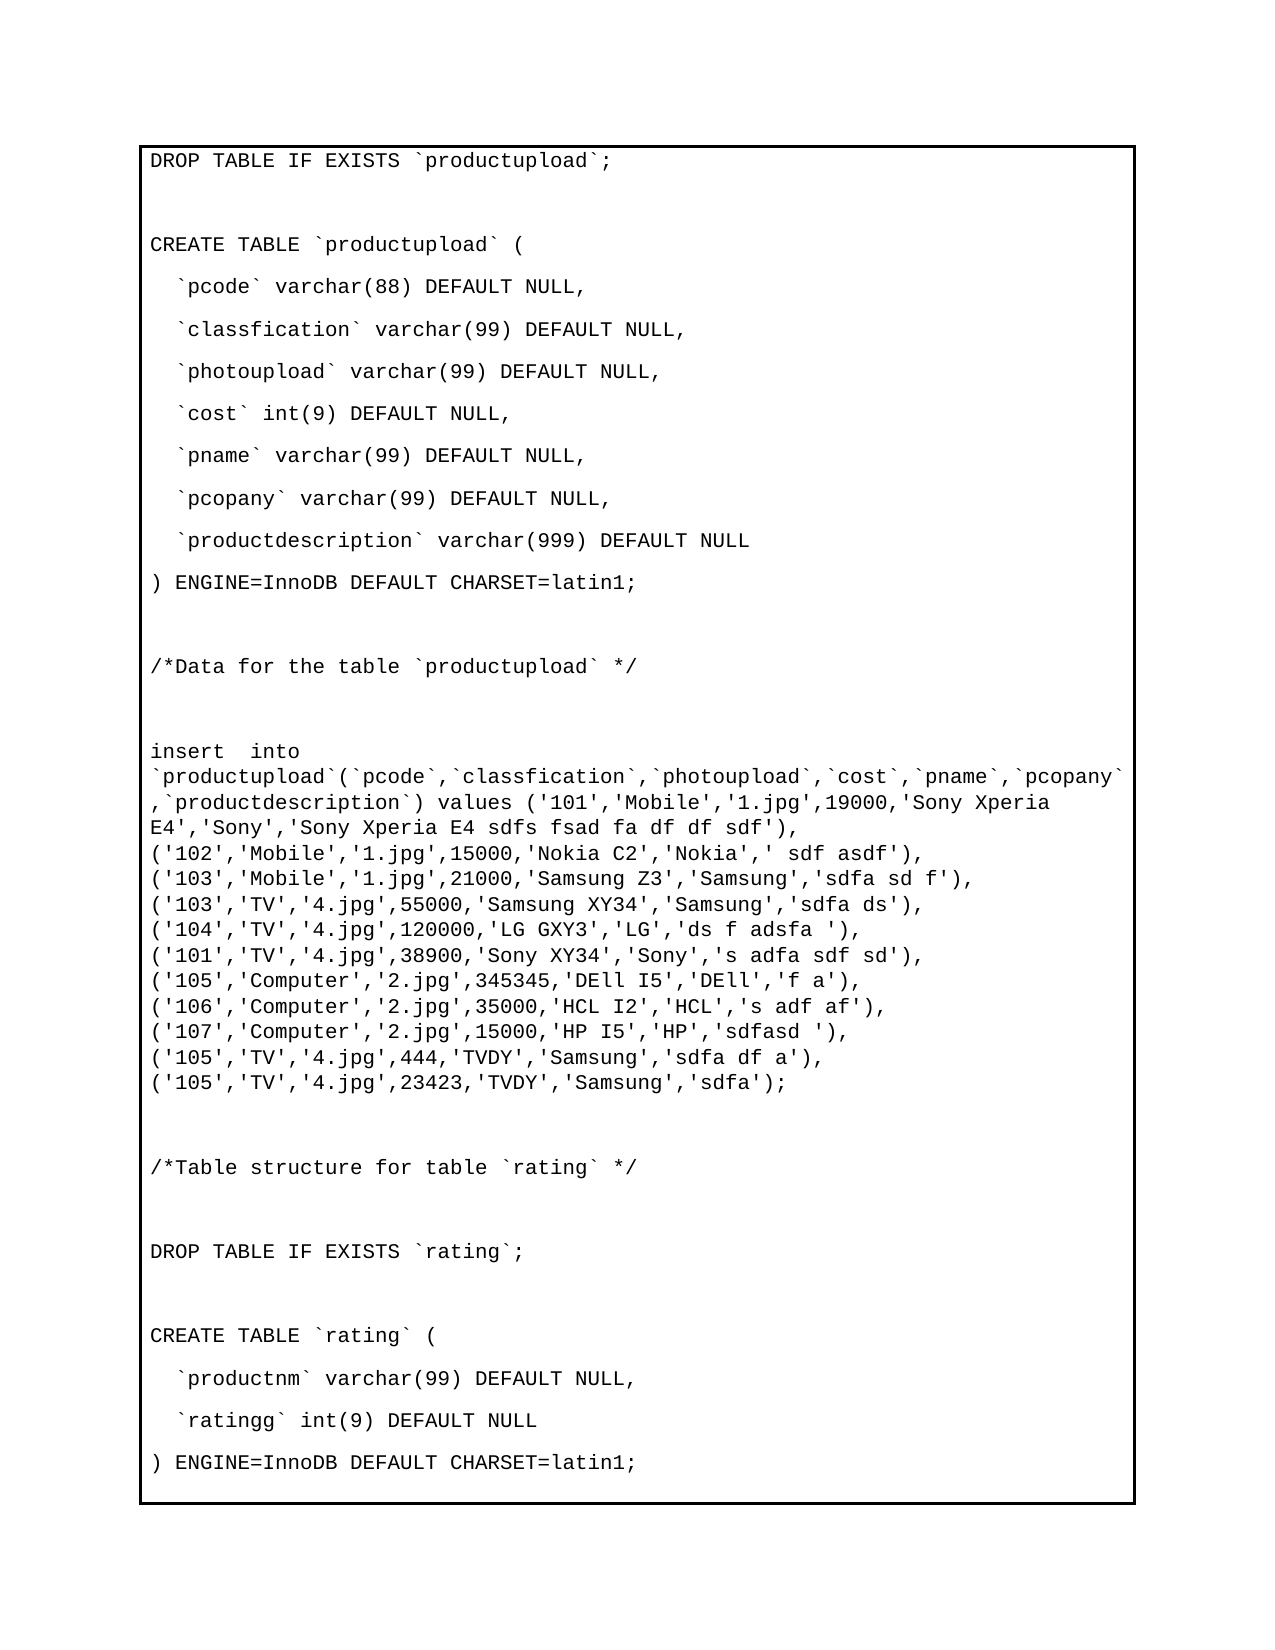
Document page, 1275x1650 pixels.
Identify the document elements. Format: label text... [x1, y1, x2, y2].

text CREATE TABLE `rating` ( [150, 1326, 1125, 1349]
text ) ENGINE=InnoDB DEFAULT CHARSET=latin1; [150, 1452, 1125, 1476]
text DROP TABLE IF EXISTS `rating`; [150, 1241, 1125, 1265]
text /*Table structure for table `rating` */ [150, 1157, 1125, 1180]
text `productdescription` varchar(999) DEFAULT NULL [150, 530, 1125, 553]
text `pcode` varchar(88) DEFAULT NULL, [150, 277, 1125, 300]
text `cost` int(9) DEFAULT NULL, [150, 403, 1125, 427]
text `productnm` varchar(99) DEFAULT NULL, [150, 1368, 1125, 1391]
text `pcopany` varchar(99) DEFAULT NULL, [150, 487, 1125, 511]
text `pname` varchar(99) DEFAULT NULL, [150, 445, 1125, 469]
text CREATE TABLE `productupload` ( [150, 234, 1125, 258]
text DROP TABLE IF EXISTS `productupload`; [150, 150, 1125, 174]
text `photoupload` varchar(99) DEFAULT NULL, [150, 361, 1125, 384]
text ) ENGINE=InnoDB DEFAULT CHARSET=latin1; [150, 572, 1125, 596]
text `ratingg` int(9) DEFAULT NULL [150, 1410, 1125, 1433]
text /*Data for the table `productupload` */ [150, 656, 1125, 680]
text `classfication` varchar(99) DEFAULT NULL, [150, 319, 1125, 342]
text insert into `productupload`(`pcode`,`classfication`,`photoupload`,`cost`,`pname`,`pcopany`,`productdescription`) values ('101','Mobile','1.jpg',19000,'Sony Xperia E4','Sony','Sony Xperia E4 sdfs fsad fa df df sdf'),('102','Mobile','1.jpg',15000,'Nokia C2','Nokia',' sdf asdf'),('103','Mobile','1.jpg',21000,'Samsung Z3','Samsung','sdfa sd f'),('103','TV','4.jpg',55000,'Samsung XY34','Samsung','sdfa ds'),('104','TV','4.jpg',120000,'LG GXY3','LG','ds f adsfa '),('101','TV','4.jpg',38900,'Sony XY34','Sony','s adfa sdf sd'),('105','Computer','2.jpg',345345,'DEll I5','DEll','f a'),('106','Computer','2.jpg',35000,'HCL I2','HCL','s adf af'),('107','Computer','2.jpg',15000,'HP I5','HP','sdfasd '),('105','TV','4.jpg',444,'TVDY','Samsung','sdfa df a'),('105','TV','4.jpg',23423,'TVDY','Samsung','sdfa'); [150, 741, 1125, 1096]
